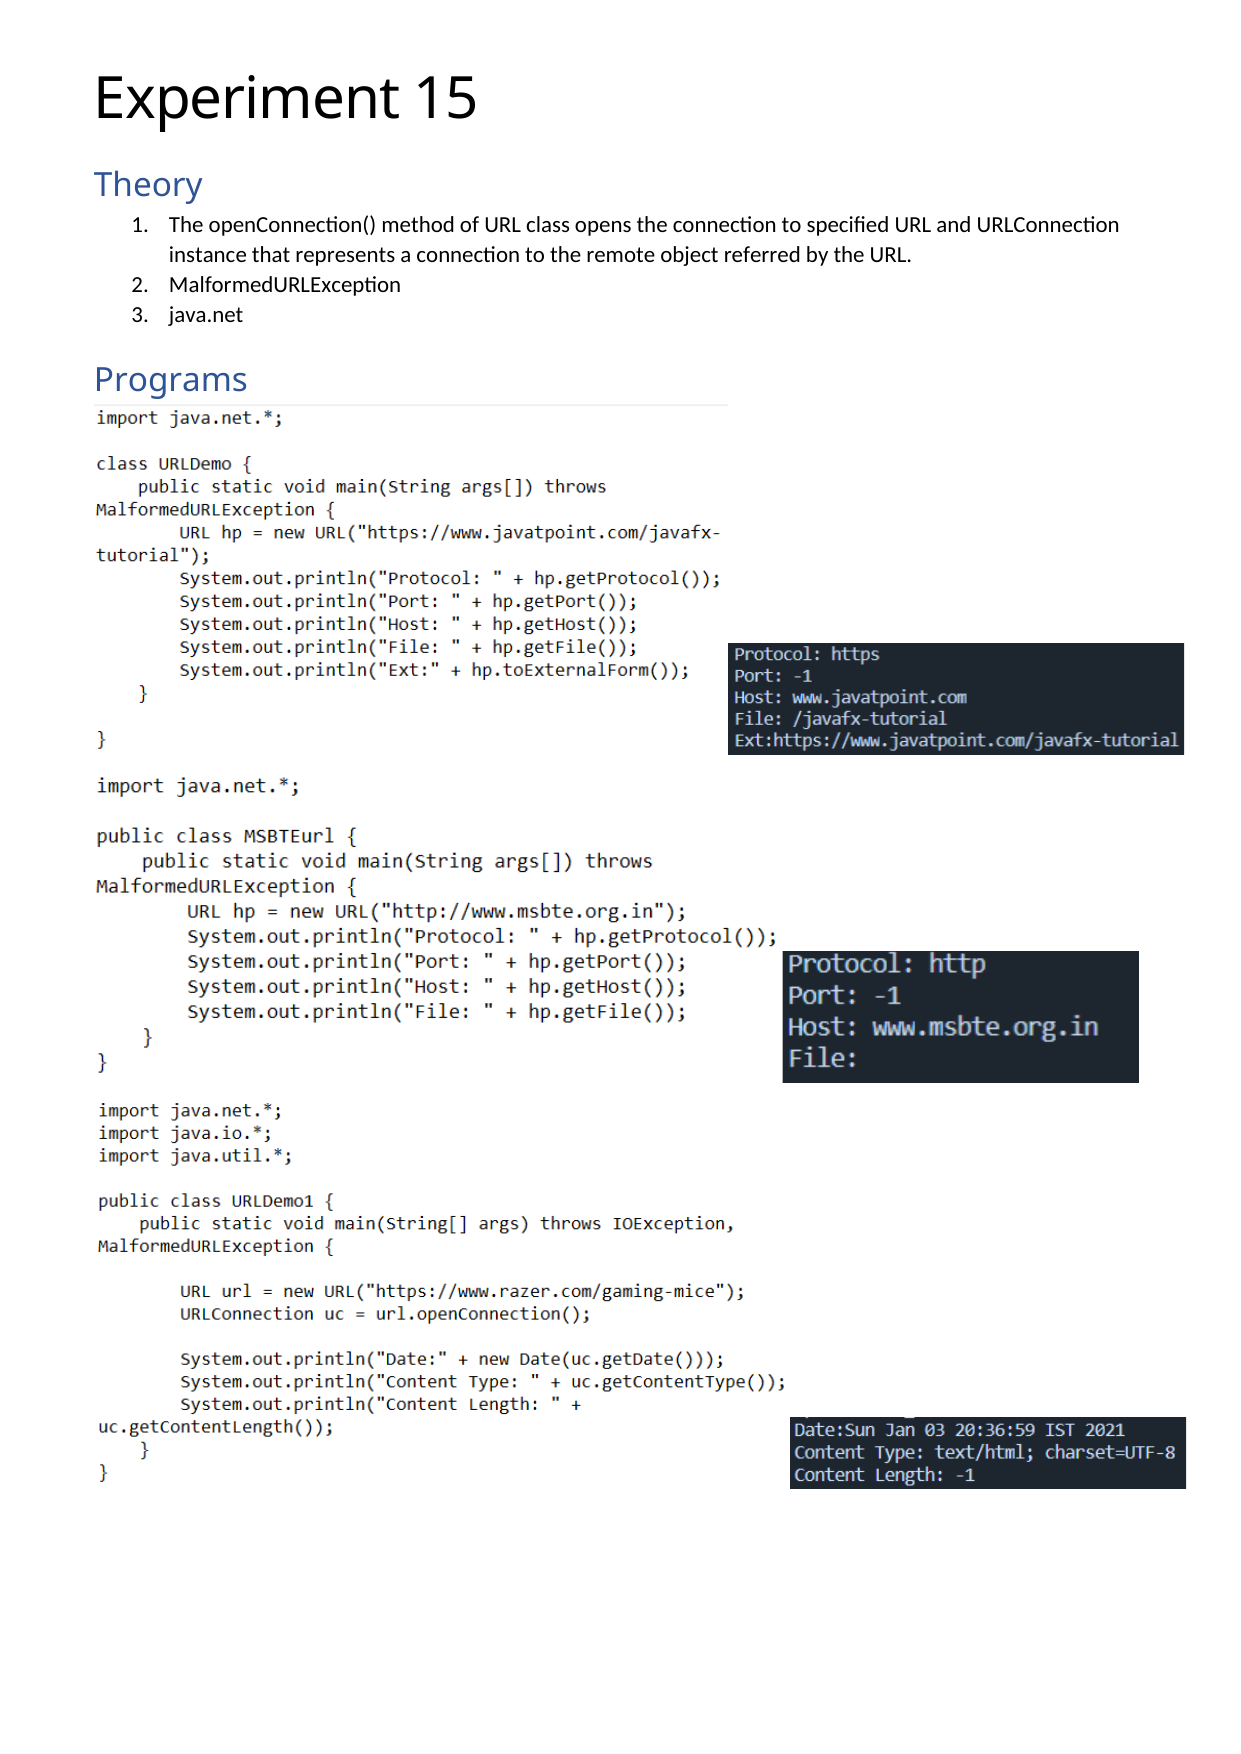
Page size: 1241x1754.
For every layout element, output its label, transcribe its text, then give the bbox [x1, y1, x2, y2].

title Experiment 15 [94, 56, 1200, 136]
picture [93, 404, 1185, 755]
list MalformedURLException [131, 270, 1200, 298]
list The openConnection() method of URL class opens the connection to specified URL and URLConnection instance that represents a connection to the remote object referred by the URL. [131, 210, 1200, 268]
picture [93, 1101, 1187, 1489]
list java.net [131, 300, 1200, 328]
picture [93, 773, 1139, 1083]
subtitle Theory [94, 161, 1200, 206]
subtitle Programs [94, 356, 1200, 401]
